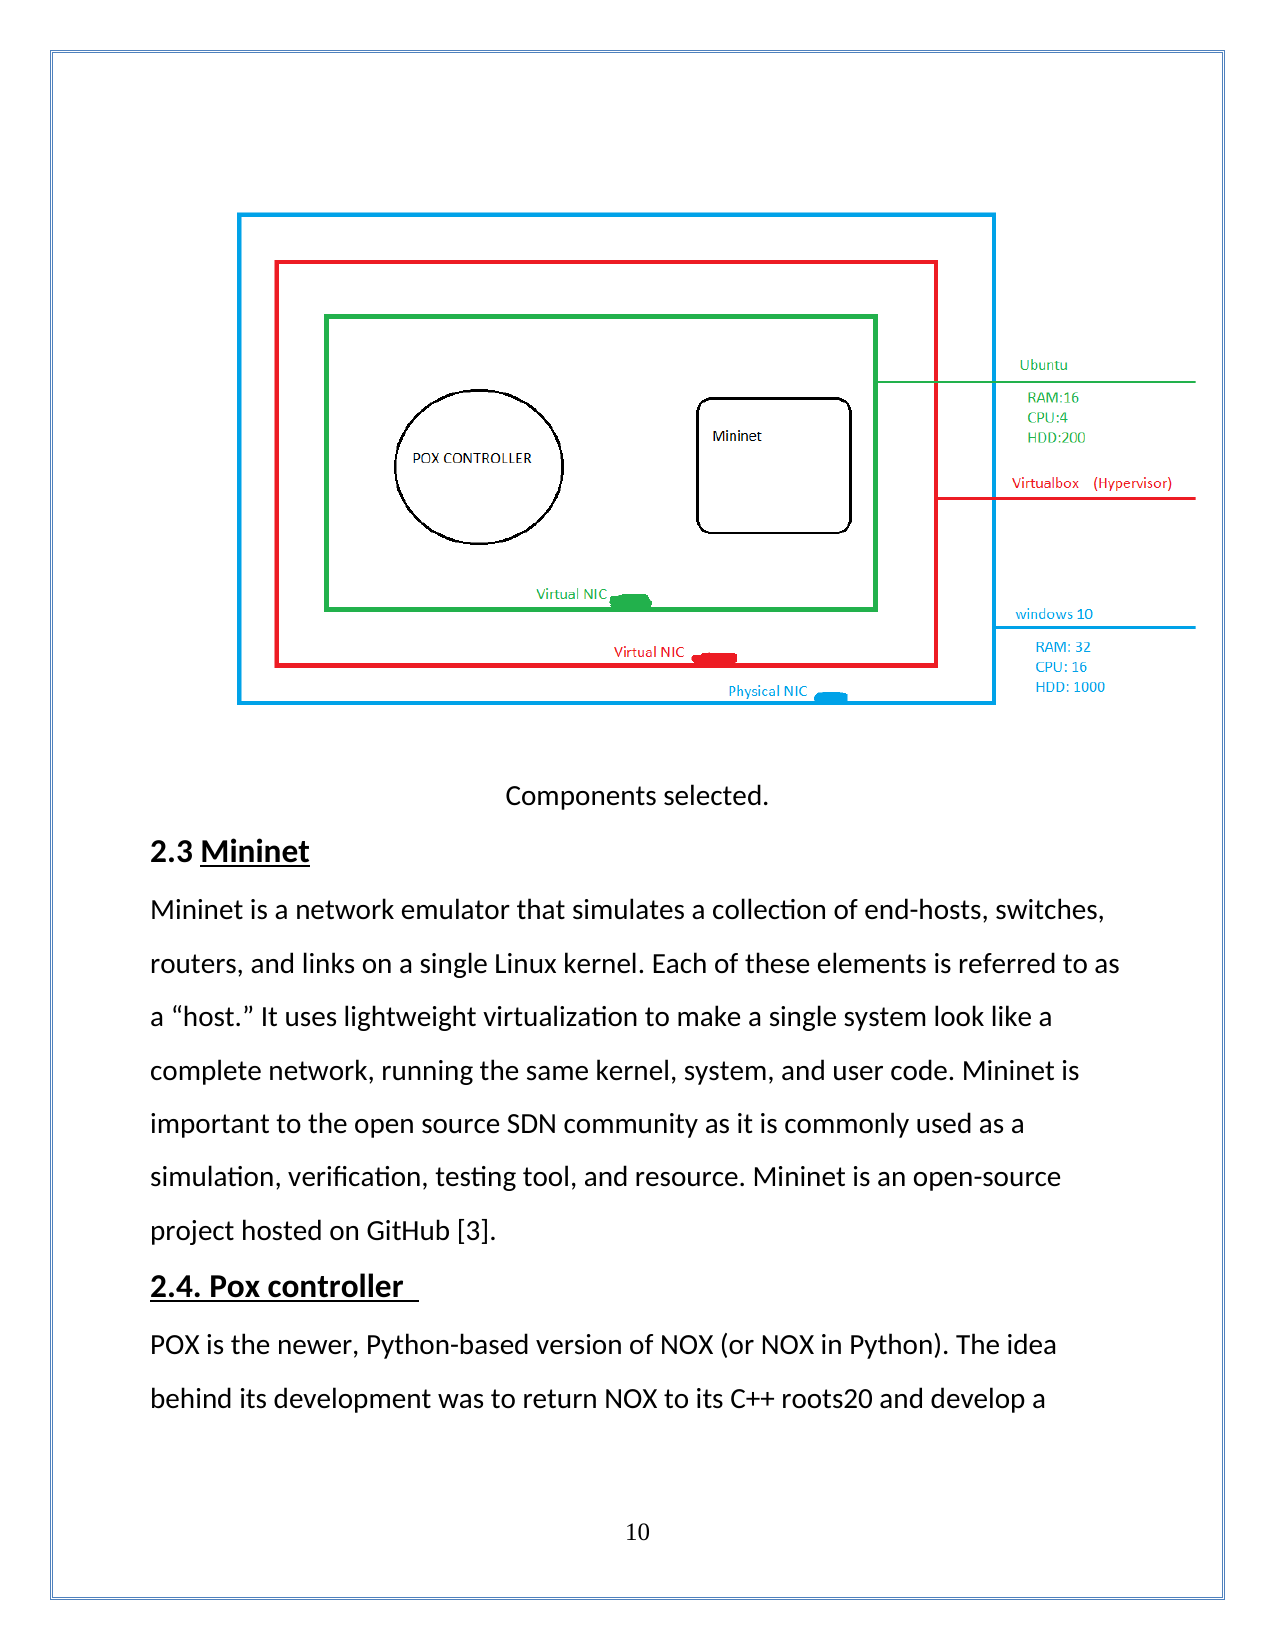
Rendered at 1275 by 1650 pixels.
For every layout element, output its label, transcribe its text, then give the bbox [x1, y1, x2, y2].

text 2.3 Mininet [150, 830, 1125, 871]
text Components selected. [150, 777, 1125, 812]
picture [150, 150, 1196, 763]
text 2.4. Pox controller [150, 1265, 1125, 1306]
text Mininet is a network emulator that simulates a collection of end-hosts, switches, routers, and links on a single Linux kernel. Each of these elements is referred to as a “host.” It uses lightweight virtualization to make a single system look like a complete network, running the same kernel, system, and user code. Mininet is important to the open source SDN community as it is commonly used as a simulation, verification, testing tool, and resource. Mininet is an open-source project hosted on GitHub [3]. [150, 891, 1125, 1248]
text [150, 1326, 1125, 1416]
